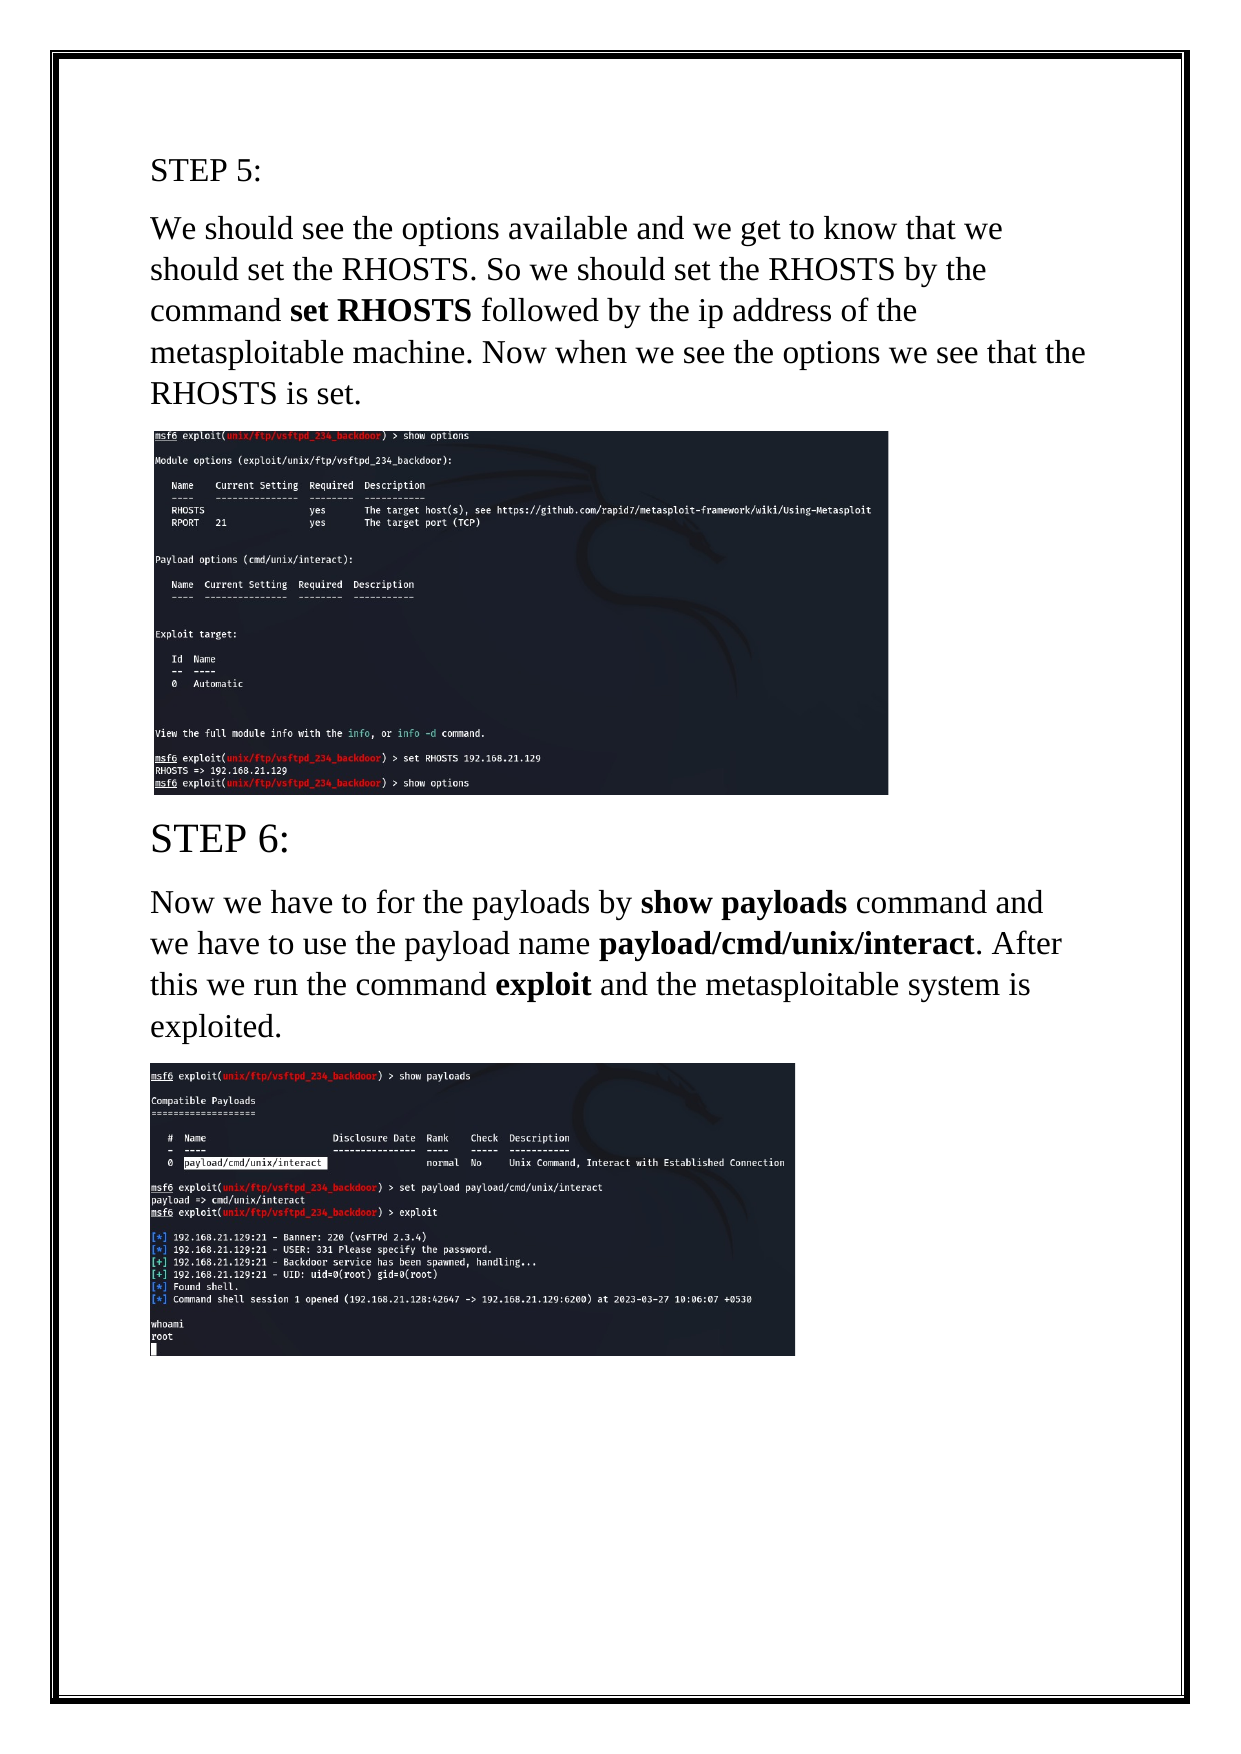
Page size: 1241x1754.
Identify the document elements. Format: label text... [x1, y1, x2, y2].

text STEP 5: [150, 150, 1090, 188]
text STEP 6: [150, 813, 1090, 861]
picture [150, 1063, 796, 1356]
text We should see the options available and we get to know that we should set the RHOSTS. So we should set the RHOSTS by the command set RHOSTS followed by the ip address of the metasploitable machine. Now when we see the options we see that the RHOSTS is set. [150, 208, 1090, 412]
picture [154, 431, 889, 795]
text Now we have to for the payloads by show payloads command and we have to use the payload name payload/cmd/unix/interact. After this we run the command exploit and the metasploitable system is exploited. [150, 882, 1090, 1044]
